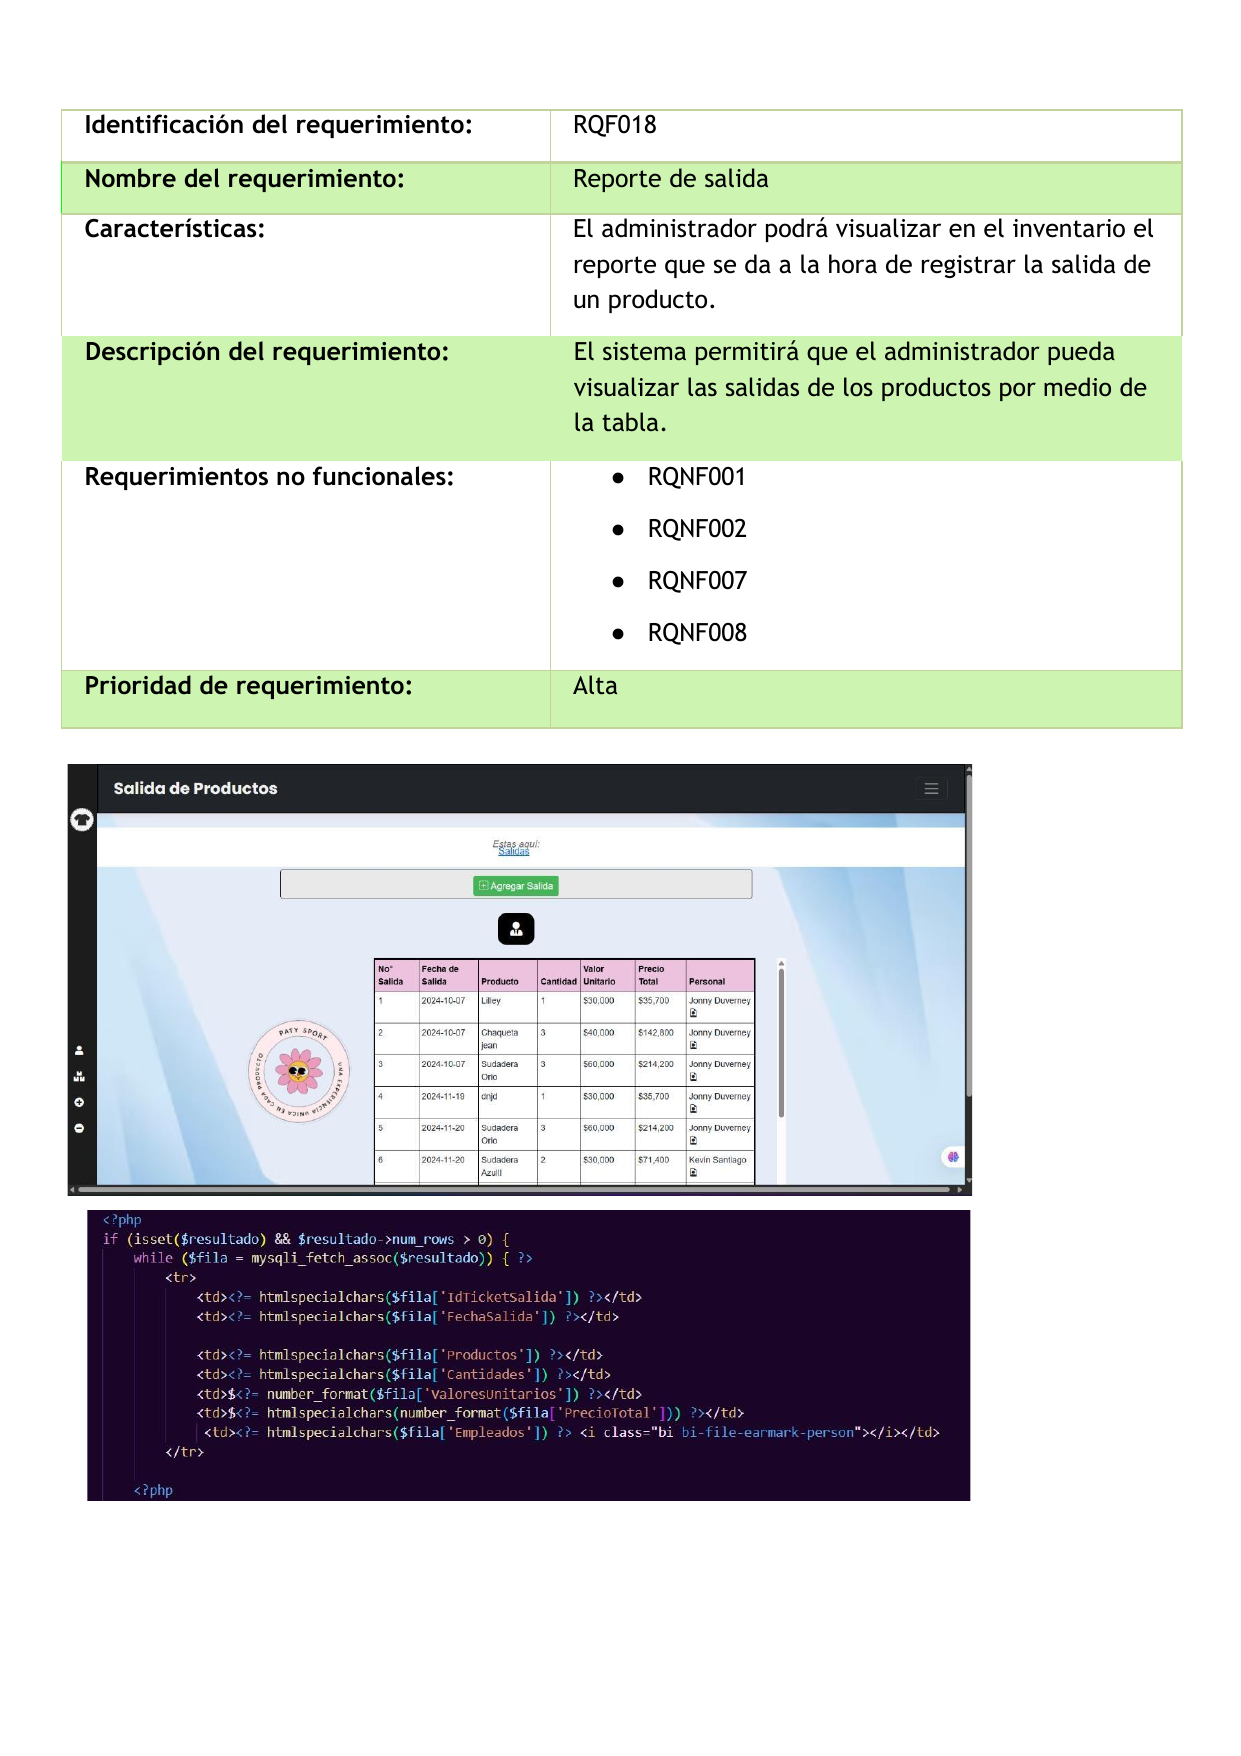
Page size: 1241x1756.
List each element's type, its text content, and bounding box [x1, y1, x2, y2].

table_header Identificación del requerimiento: [62, 111, 550, 161]
table_cell Características: [62, 215, 550, 336]
table_cell El administrador podrá visualizar en el inventario el reporte que se da a la hora de registrar la salida de un producto. [551, 215, 1181, 336]
picture [67, 764, 973, 1196]
table_cell RQNF001 RQNF002 RQNF007 RQNF008 [551, 461, 1181, 669]
table_cell Reporte de salida [551, 164, 1181, 213]
table_cell Descripción del requerimiento: [62, 336, 550, 461]
table_cell Nombre del requerimiento: [62, 164, 550, 213]
picture [87, 1210, 971, 1501]
table_cell Requerimientos no funcionales: [62, 461, 550, 669]
table_cell Alta [551, 671, 1181, 727]
table_cell Prioridad de requerimiento: [62, 671, 550, 727]
table_cell El sistema permitirá que el administrador pueda visualizar las salidas de los productos por medio de la tabla. [550, 336, 1182, 461]
table_header RQF018 [551, 111, 1181, 161]
